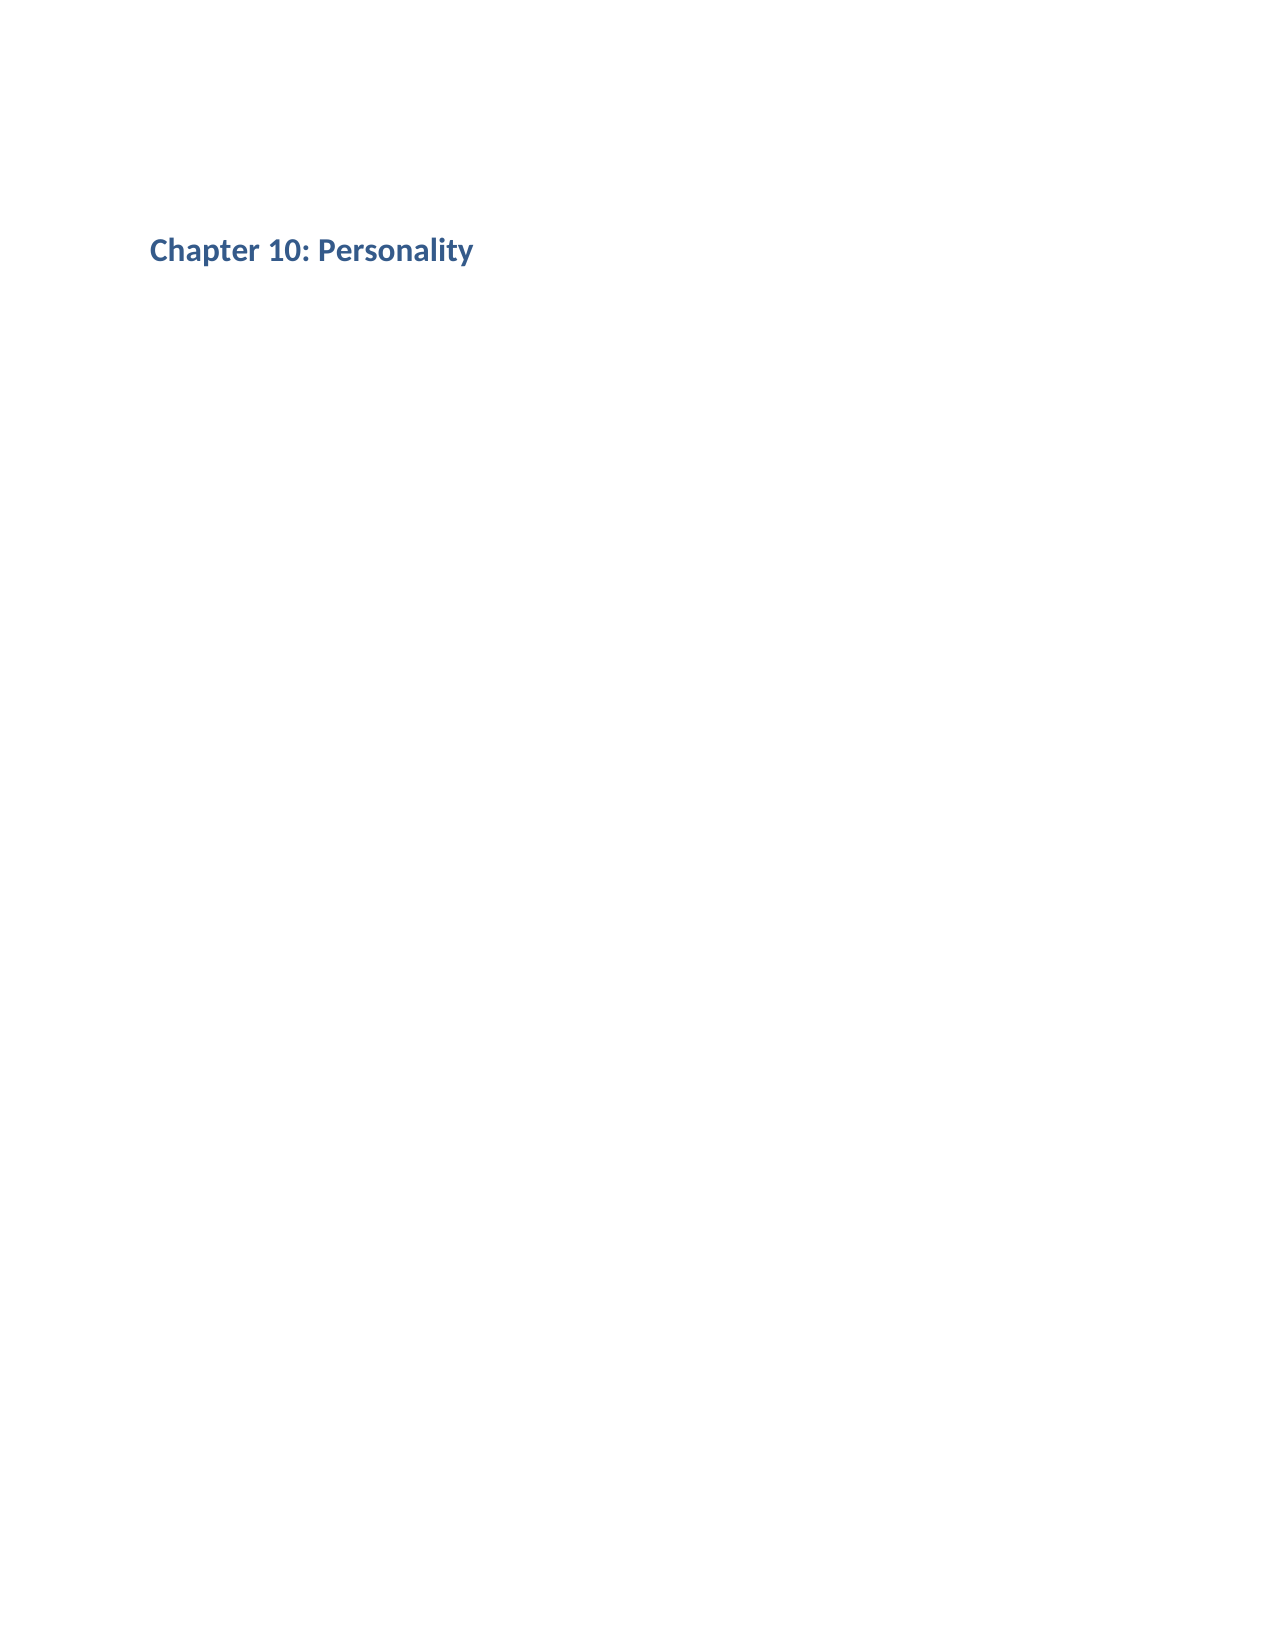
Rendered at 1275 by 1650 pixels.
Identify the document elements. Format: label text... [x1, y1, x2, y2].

subtitle Chapter 10: Personality [150, 229, 1125, 269]
